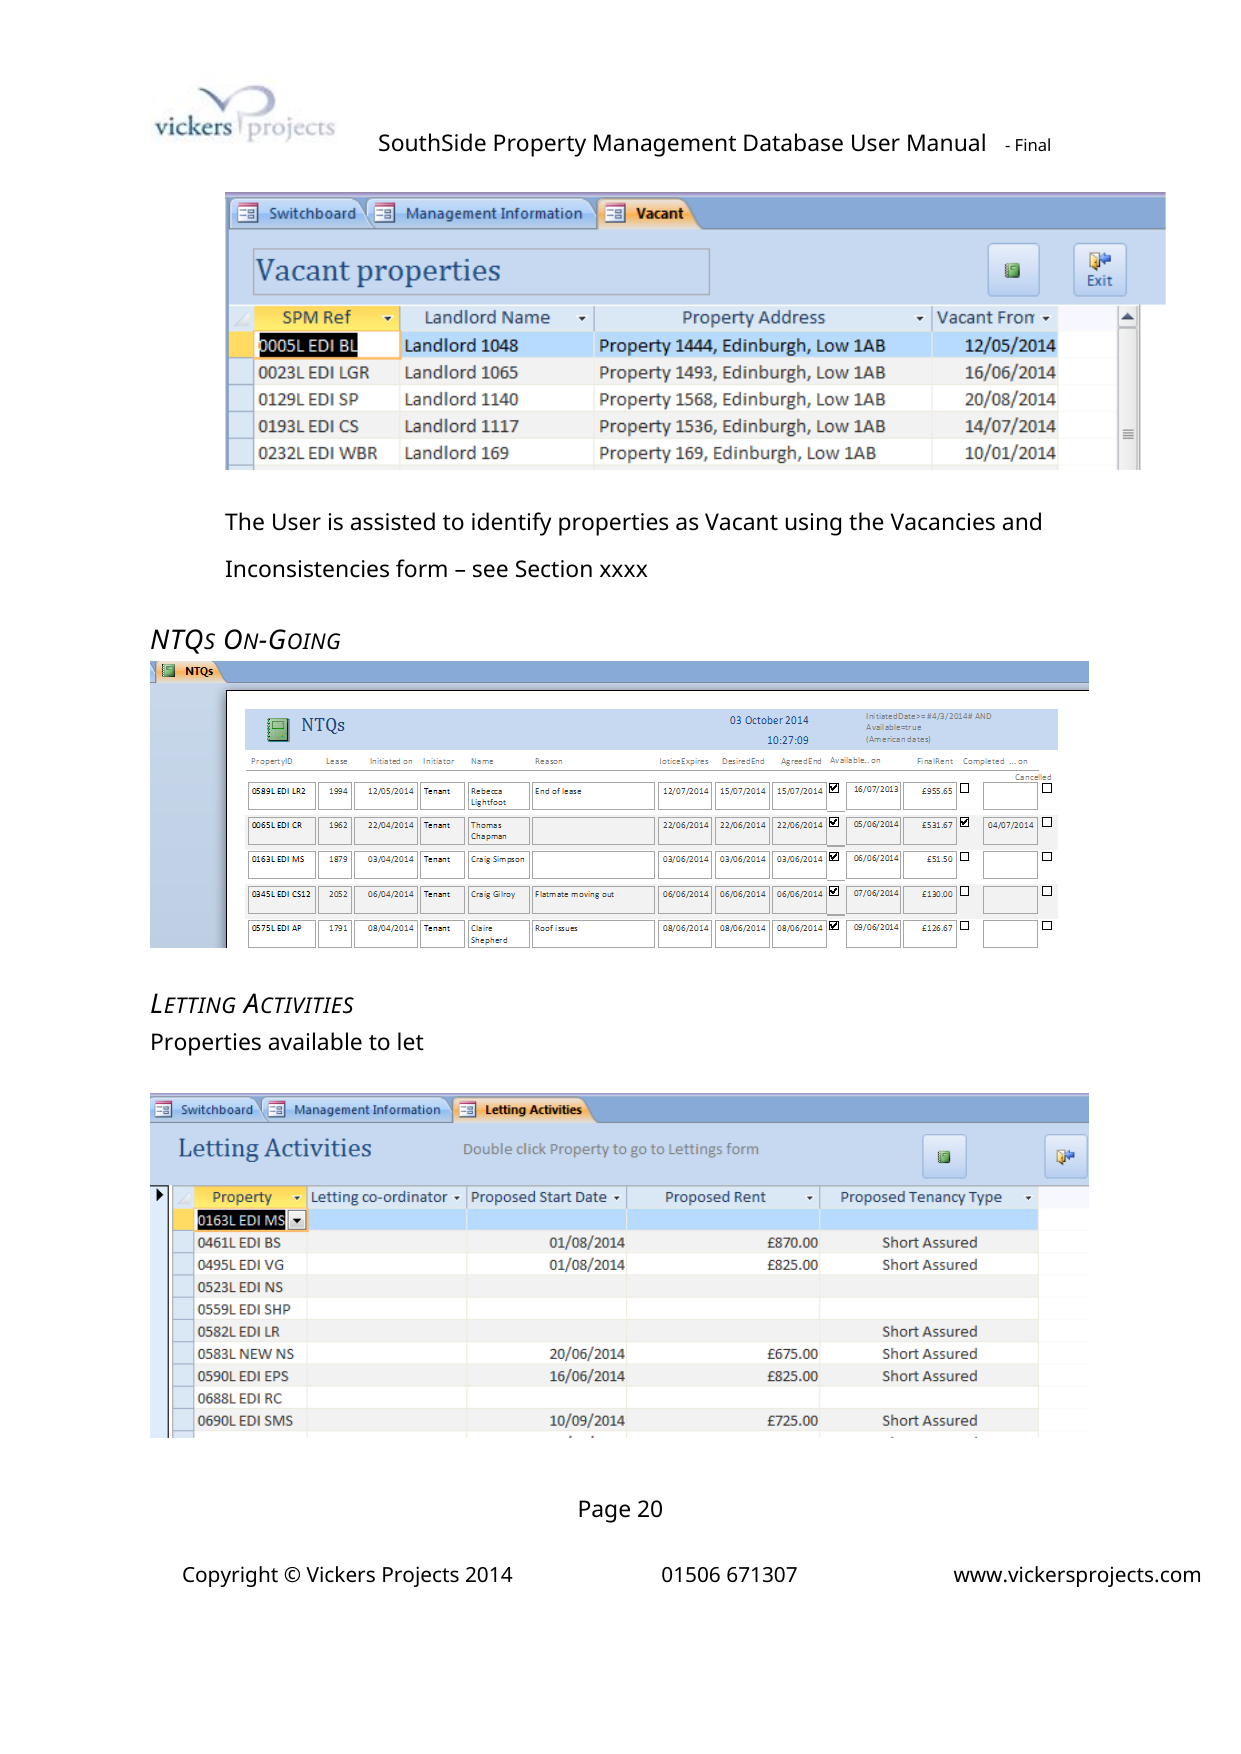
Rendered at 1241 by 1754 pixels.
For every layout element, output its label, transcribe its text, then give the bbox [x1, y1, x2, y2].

text Properties available to let [150, 1026, 1090, 1057]
text The User is assisted to identify properties as Vacant using the Vacancies and Inconsistencies form – see Section xxxx [225, 506, 1090, 584]
subtitle Letting Activities [150, 984, 1090, 1021]
subtitle NTQs On-Going [150, 620, 1090, 657]
picture [225, 192, 1166, 470]
picture [150, 73, 343, 152]
picture [150, 1093, 1089, 1438]
picture [150, 661, 1089, 948]
